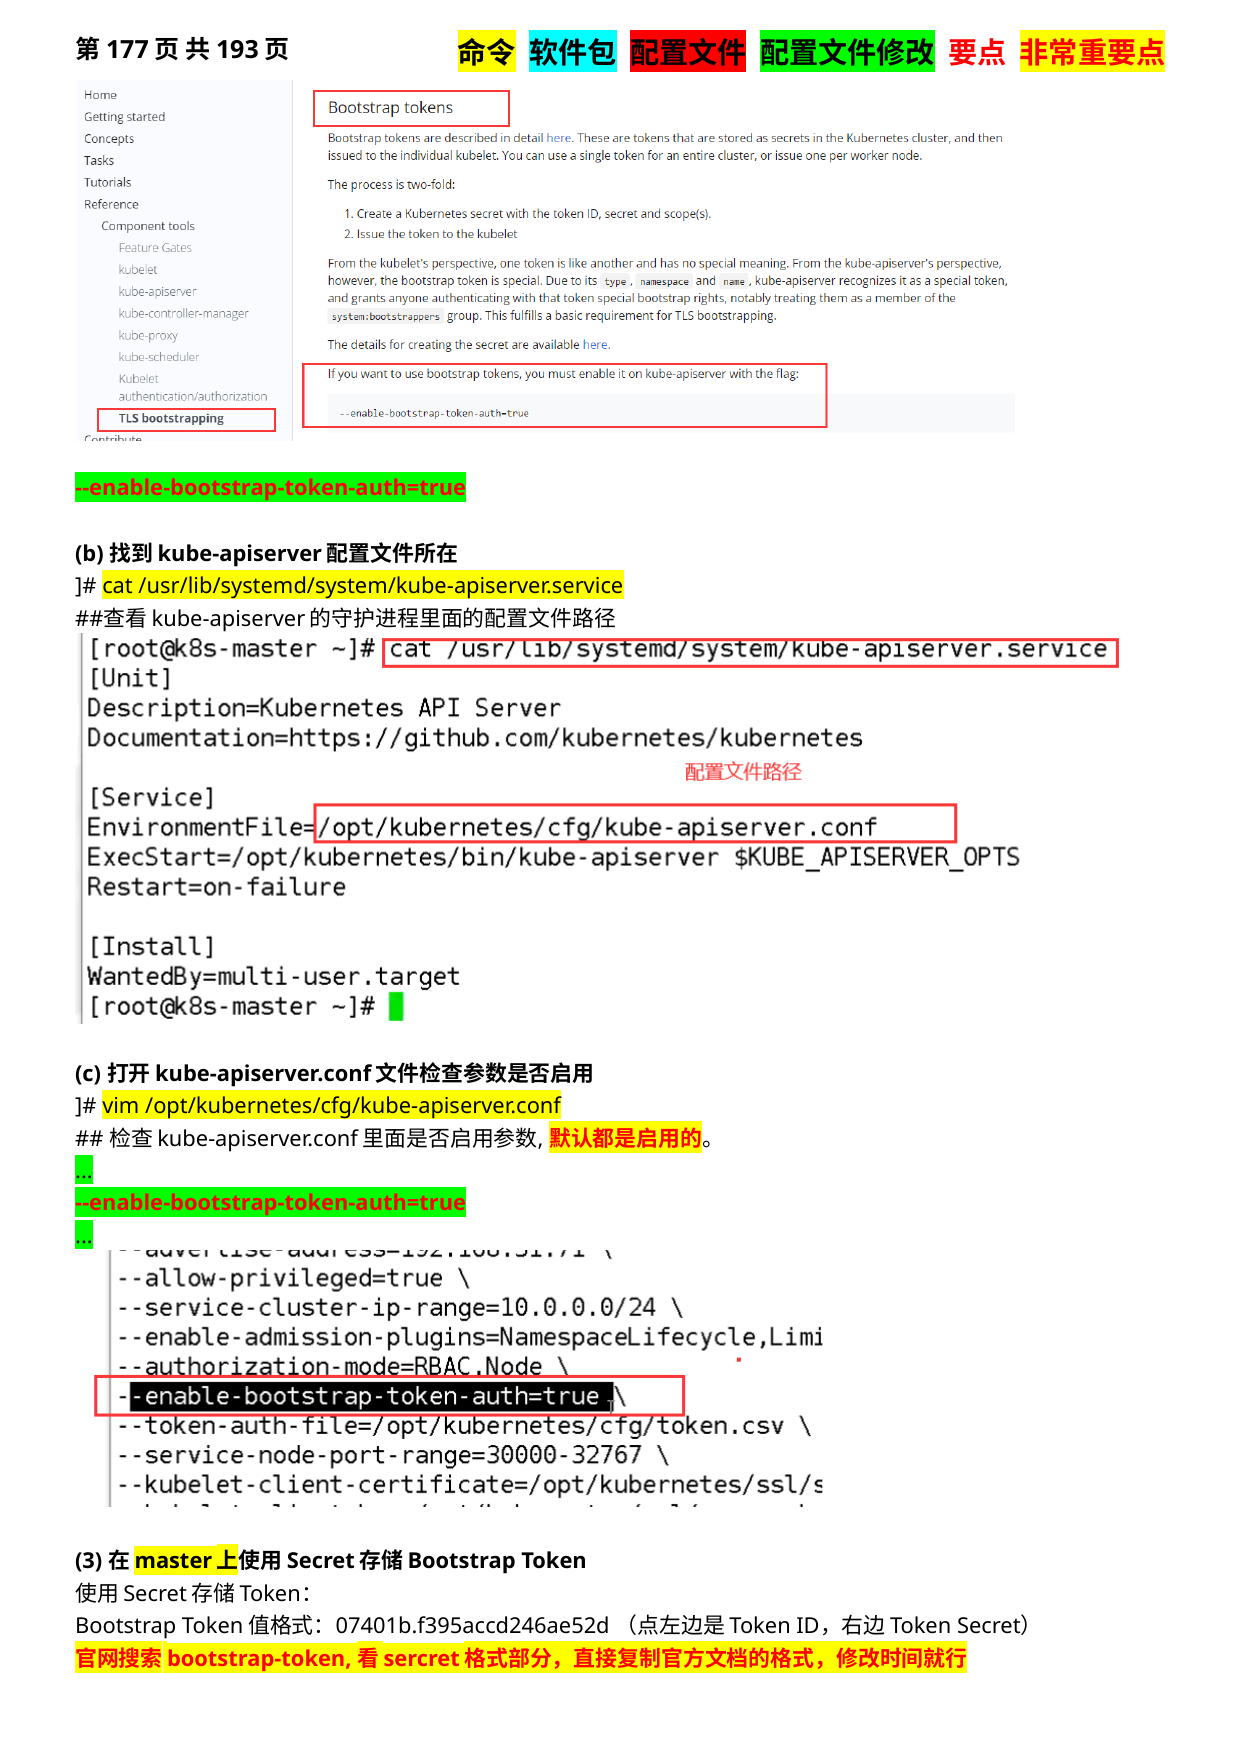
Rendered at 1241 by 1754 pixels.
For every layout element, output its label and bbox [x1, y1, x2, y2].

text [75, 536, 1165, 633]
picture [75, 1250, 823, 1507]
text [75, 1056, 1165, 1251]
picture [75, 633, 1164, 1024]
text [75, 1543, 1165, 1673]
picture [75, 80, 1086, 441]
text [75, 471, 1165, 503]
